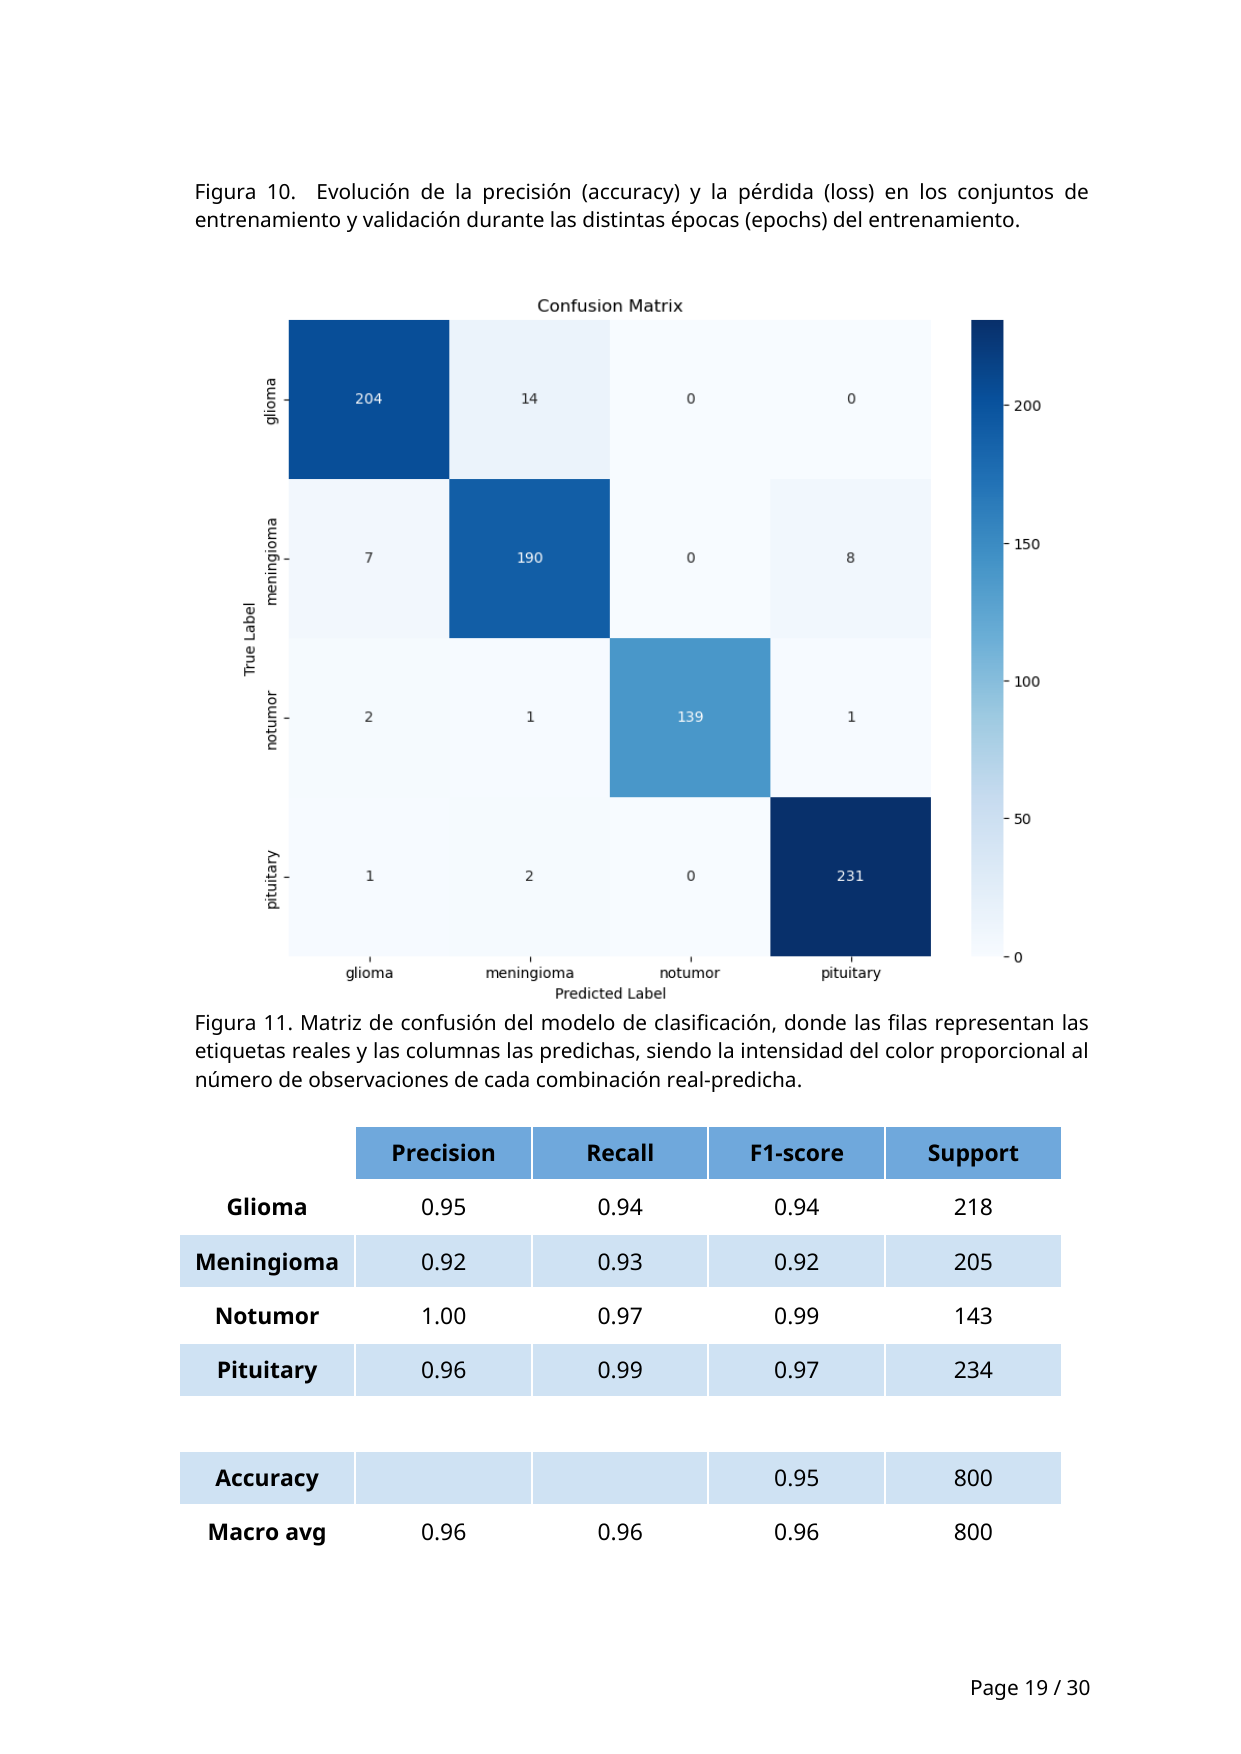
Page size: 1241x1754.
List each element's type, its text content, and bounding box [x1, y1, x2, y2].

text Figura 11. Matriz de confusión del modelo de clasificación, donde las filas representan las etiquetas reales y las columnas las predichas, siendo la intensidad del color proporcional al número de observaciones de cada combinación real-predicha. [194, 1008, 1090, 1093]
text Figura 10. Evolución de la precisión (accuracy) y la pérdida (loss) en los conjuntos de entrenamiento y validación durante las distintas épocas (epochs) del entrenamiento. [194, 177, 1090, 234]
picture [237, 291, 1048, 1009]
